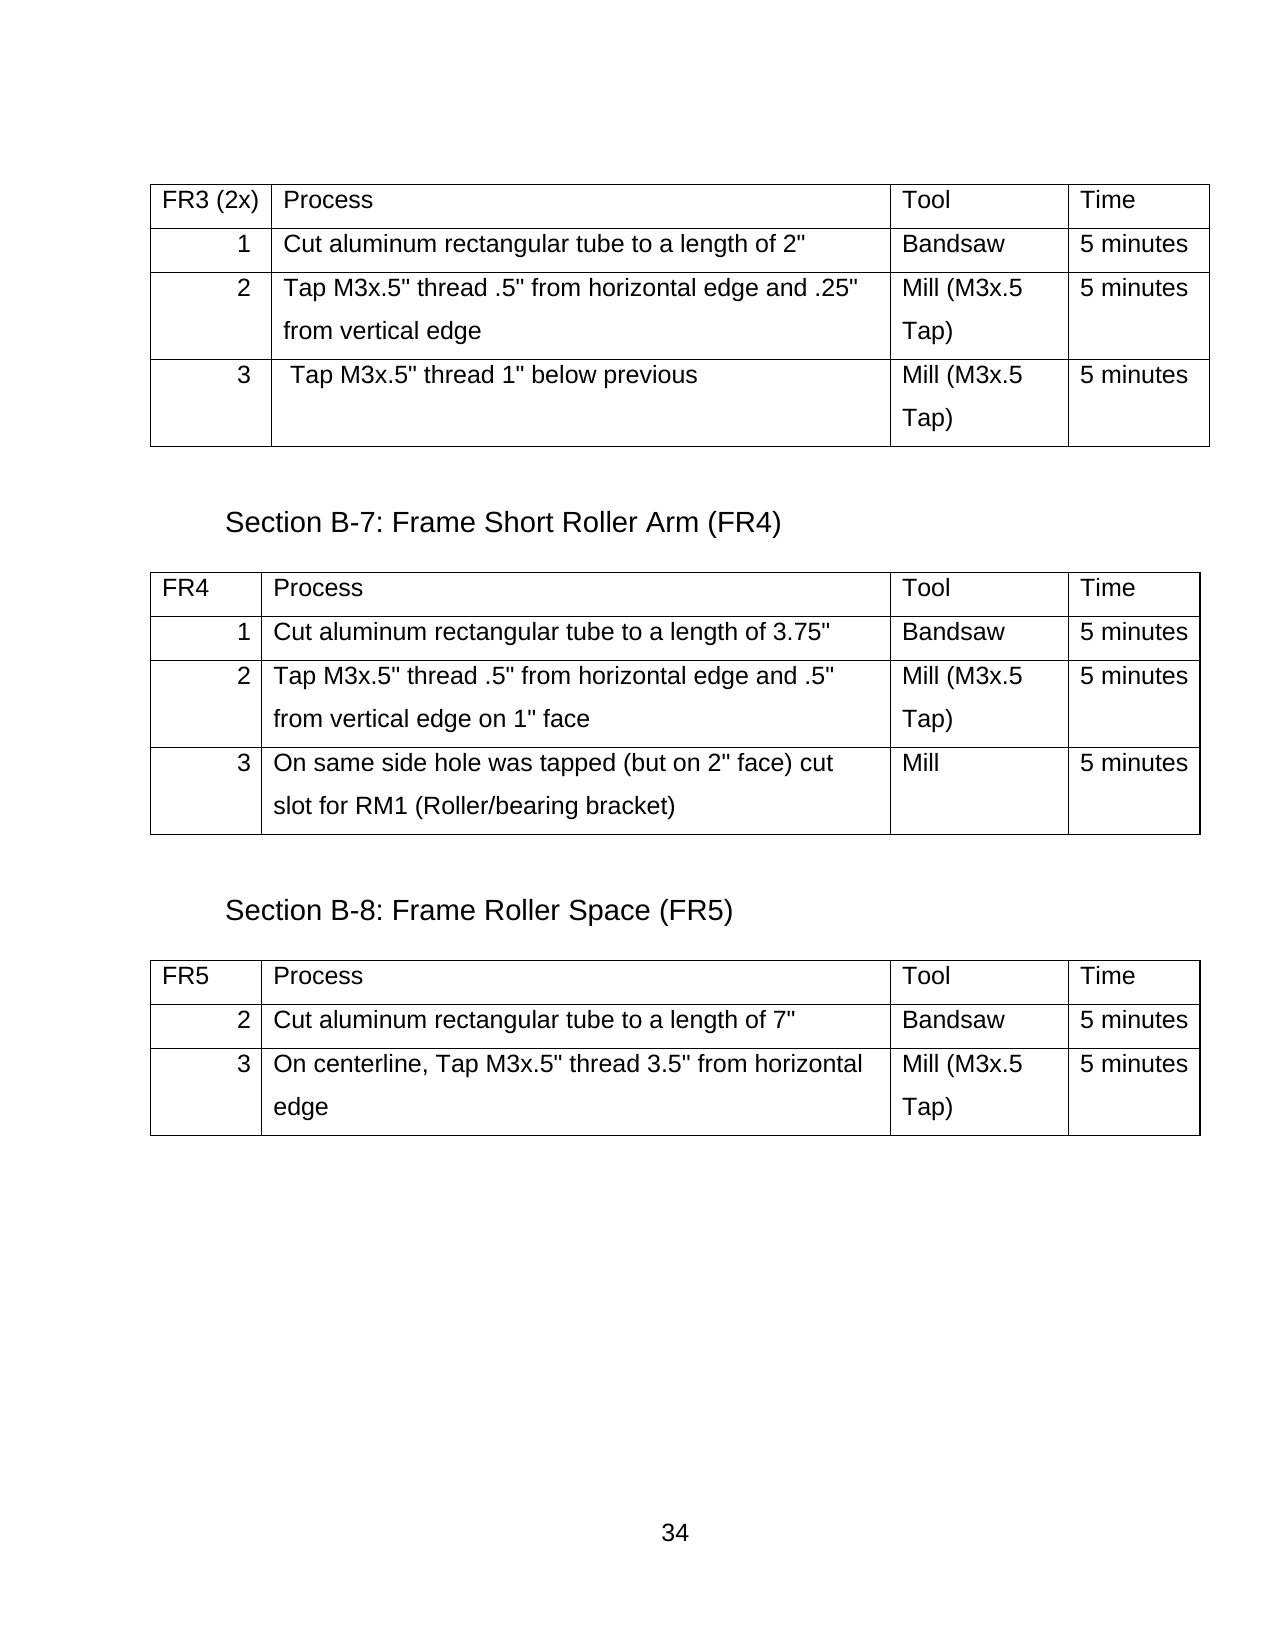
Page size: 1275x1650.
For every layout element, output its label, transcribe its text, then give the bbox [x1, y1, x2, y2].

table_cell 1 [151, 617, 261, 660]
table_header Process [262, 961, 890, 1004]
table_cell Mill (M3x.5 Tap) [891, 273, 1068, 359]
table_header Time [1069, 573, 1199, 616]
table_cell Mill (M3x.5 Tap) [891, 661, 1068, 747]
text Section B-7: Frame Short Roller Arm (FR4) [150, 504, 1125, 538]
table_cell 5 minutes [1069, 748, 1199, 834]
table_cell 3 [151, 360, 271, 446]
table_cell Cut aluminum rectangular tube to a length of 3.75" [262, 617, 890, 660]
table_cell 5 minutes [1069, 661, 1199, 747]
table_cell Bandsaw [891, 229, 1068, 272]
table_cell 5 minutes [1069, 229, 1209, 272]
text Section B-8: Frame Roller Space (FR5) [150, 893, 1125, 926]
table_cell 5 minutes [1069, 617, 1199, 660]
table_header Process [262, 573, 890, 616]
table_cell Tap M3x.5" thread 1" below previous [272, 360, 890, 446]
table_header Tool [891, 961, 1068, 1004]
table_cell 5 minutes [1069, 273, 1209, 359]
table_cell 2 [151, 1005, 261, 1048]
table_cell Mill (M3x.5 Tap) [891, 360, 1068, 446]
table_cell Bandsaw [891, 1005, 1068, 1048]
table_cell 5 minutes [1069, 360, 1209, 446]
table_cell Mill [891, 748, 1068, 834]
table_cell 5 minutes [1069, 1005, 1199, 1048]
table_header Time [1069, 185, 1209, 228]
table_cell On same side hole was tapped (but on 2" face) cut slot for RM1 (Roller/bearing bracket) [262, 748, 890, 834]
table_header FR5 [151, 961, 261, 1004]
table_cell Cut aluminum rectangular tube to a length of 2" [272, 229, 890, 272]
table_cell Tap M3x.5" thread .5" from horizontal edge and .5" from vertical edge on 1" face [262, 661, 890, 747]
table_header Tool [891, 573, 1068, 616]
table_cell Bandsaw [891, 617, 1068, 660]
table_cell On centerline, Tap M3x.5" thread 3.5" from horizontal edge [262, 1049, 890, 1135]
table_header Process [272, 185, 890, 228]
table_header Time [1069, 961, 1199, 1004]
table_cell 2 [151, 273, 271, 359]
table_cell 1 [151, 229, 271, 272]
table_cell Cut aluminum rectangular tube to a length of 7" [262, 1005, 890, 1048]
table_cell 2 [151, 661, 261, 747]
table_cell Tap M3x.5" thread .5" from horizontal edge and .25" from vertical edge [272, 273, 890, 359]
table_cell 5 minutes [1069, 1049, 1199, 1135]
table_header FR3 (2x) [151, 185, 271, 228]
table_cell Mill (M3x.5 Tap) [891, 1049, 1068, 1135]
table_cell 3 [151, 748, 261, 834]
table_cell 3 [151, 1049, 261, 1135]
table_header FR4 [151, 573, 261, 616]
table_header Tool [891, 185, 1068, 228]
